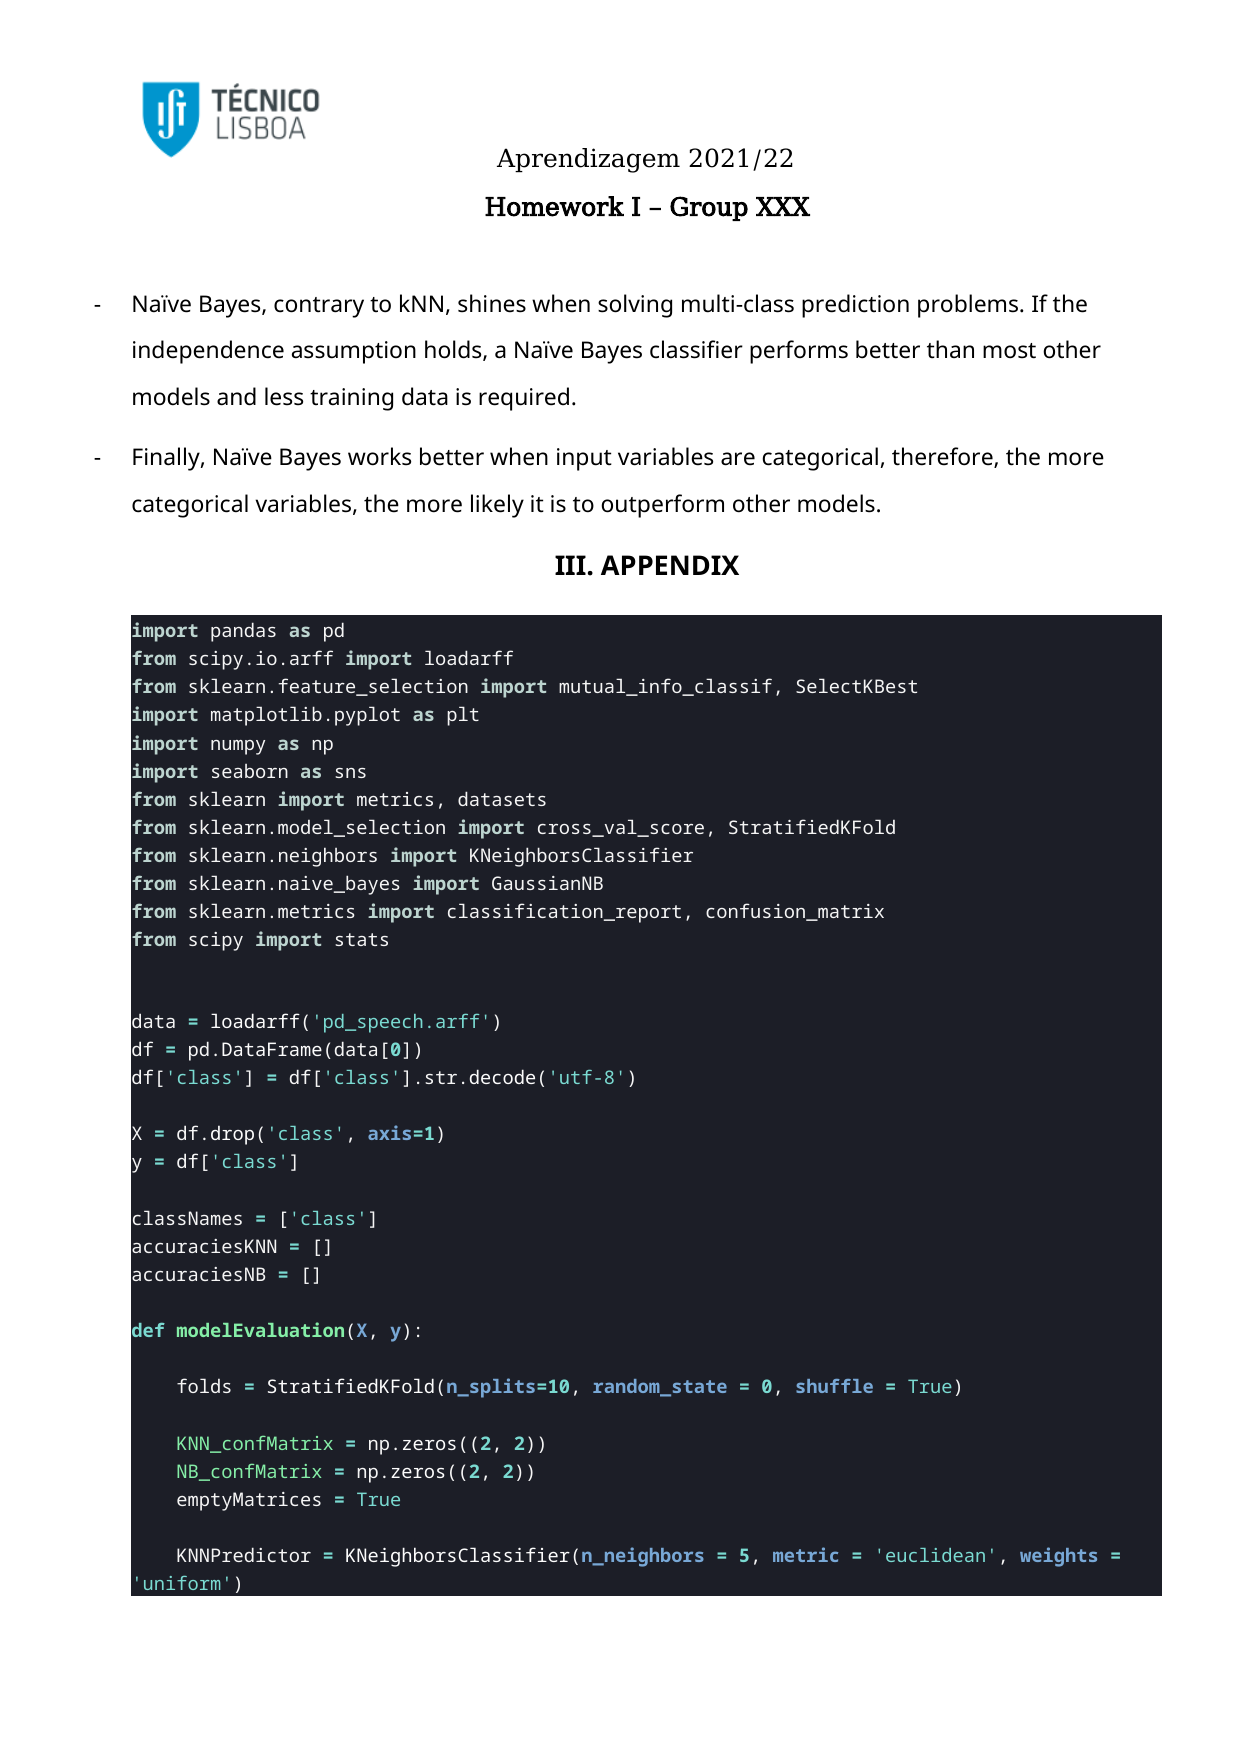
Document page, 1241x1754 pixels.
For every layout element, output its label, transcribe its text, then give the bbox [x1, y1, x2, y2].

text import seaborn as sns [131, 755, 1162, 783]
text from sklearn.model_selection import cross_val_score, StratifiedKFold [131, 812, 1162, 840]
list Naïve Bayes, contrary to kNN, shines when solving multi-class prediction problems. If the independence assumption holds, a Naïve Bayes classifier performs better than most other models and less training data is required. [94, 287, 1162, 412]
text import matplotlib.pyplot as plt [131, 699, 1162, 727]
text accuraciesNB = [] [131, 1258, 1162, 1287]
text folds = StratifiedKFold(n_splits=10, random_state = 0, shuffle = True) [131, 1371, 1162, 1399]
text from sklearn.naive_bayes import GaussianNB [131, 868, 1162, 896]
text from sklearn.feature_selection import mutual_info_classif, SelectKBest [131, 671, 1162, 699]
text def modelEvaluation(X, y): [131, 1315, 1162, 1343]
text from sklearn.metrics import classification_report, confusion_matrix [131, 896, 1162, 924]
text df = pd.DataFrame(data[0]) [131, 1033, 1162, 1062]
text df['class'] = df['class'].str.decode('utf-8') [131, 1062, 1162, 1090]
text KNNPredictor = KNeighborsClassifier(n_neighbors = 5, metric = 'euclidean', weights = 'uniform') [131, 1540, 1162, 1596]
text from scipy import stats [131, 924, 1162, 952]
text III. APPENDIX [131, 547, 1162, 584]
text classNames = ['class'] [131, 1202, 1162, 1230]
picture [131, 73, 329, 167]
text emptyMatrices = True [131, 1483, 1162, 1512]
text import pandas as pd [131, 615, 1162, 643]
text from scipy.io.arff import loadarff [131, 643, 1162, 671]
text X = df.drop('class', axis=1) [131, 1118, 1162, 1146]
text NB_confMatrix = np.zeros((2, 2)) [131, 1455, 1162, 1483]
text KNN_confMatrix = np.zeros((2, 2)) [131, 1427, 1162, 1455]
text from sklearn.neighbors import KNeighborsClassifier [131, 840, 1162, 868]
text from sklearn import metrics, datasets [131, 783, 1162, 812]
text import numpy as np [131, 727, 1162, 755]
text data = loadarff('pd_speech.arff') [131, 1005, 1162, 1033]
list Finally, Naïve Bayes works better when input variables are categorical, therefore, the more categorical variables, the more likely it is to outperform other models. [94, 441, 1162, 519]
text accuraciesKNN = [] [131, 1230, 1162, 1258]
text y = df['class'] [131, 1146, 1162, 1174]
